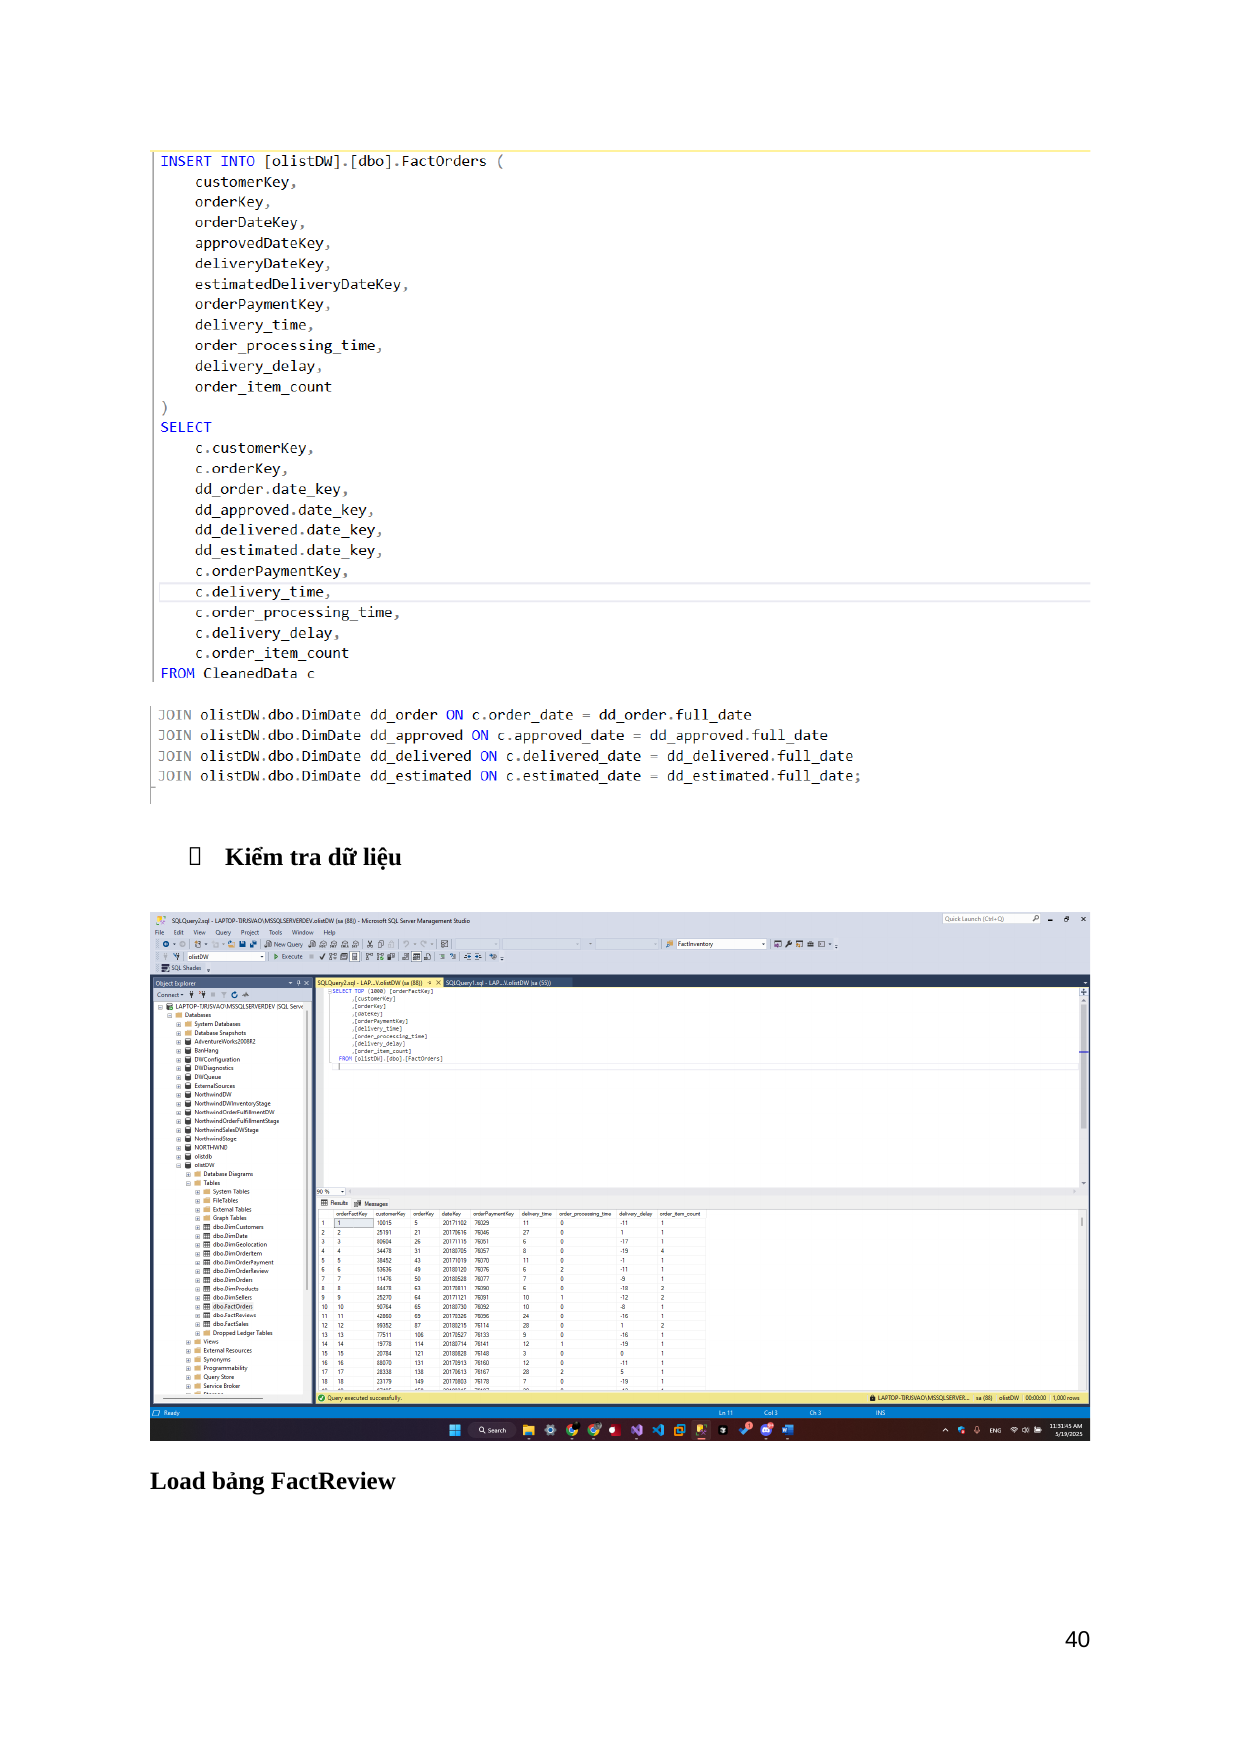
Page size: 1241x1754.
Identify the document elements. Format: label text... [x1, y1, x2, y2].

picture [150, 150, 1091, 682]
picture [150, 912, 1091, 1441]
list Kiểm tra dữ liệu [187, 828, 1090, 880]
picture [150, 706, 1091, 804]
text Load bảng FactReview [150, 1466, 1090, 1495]
